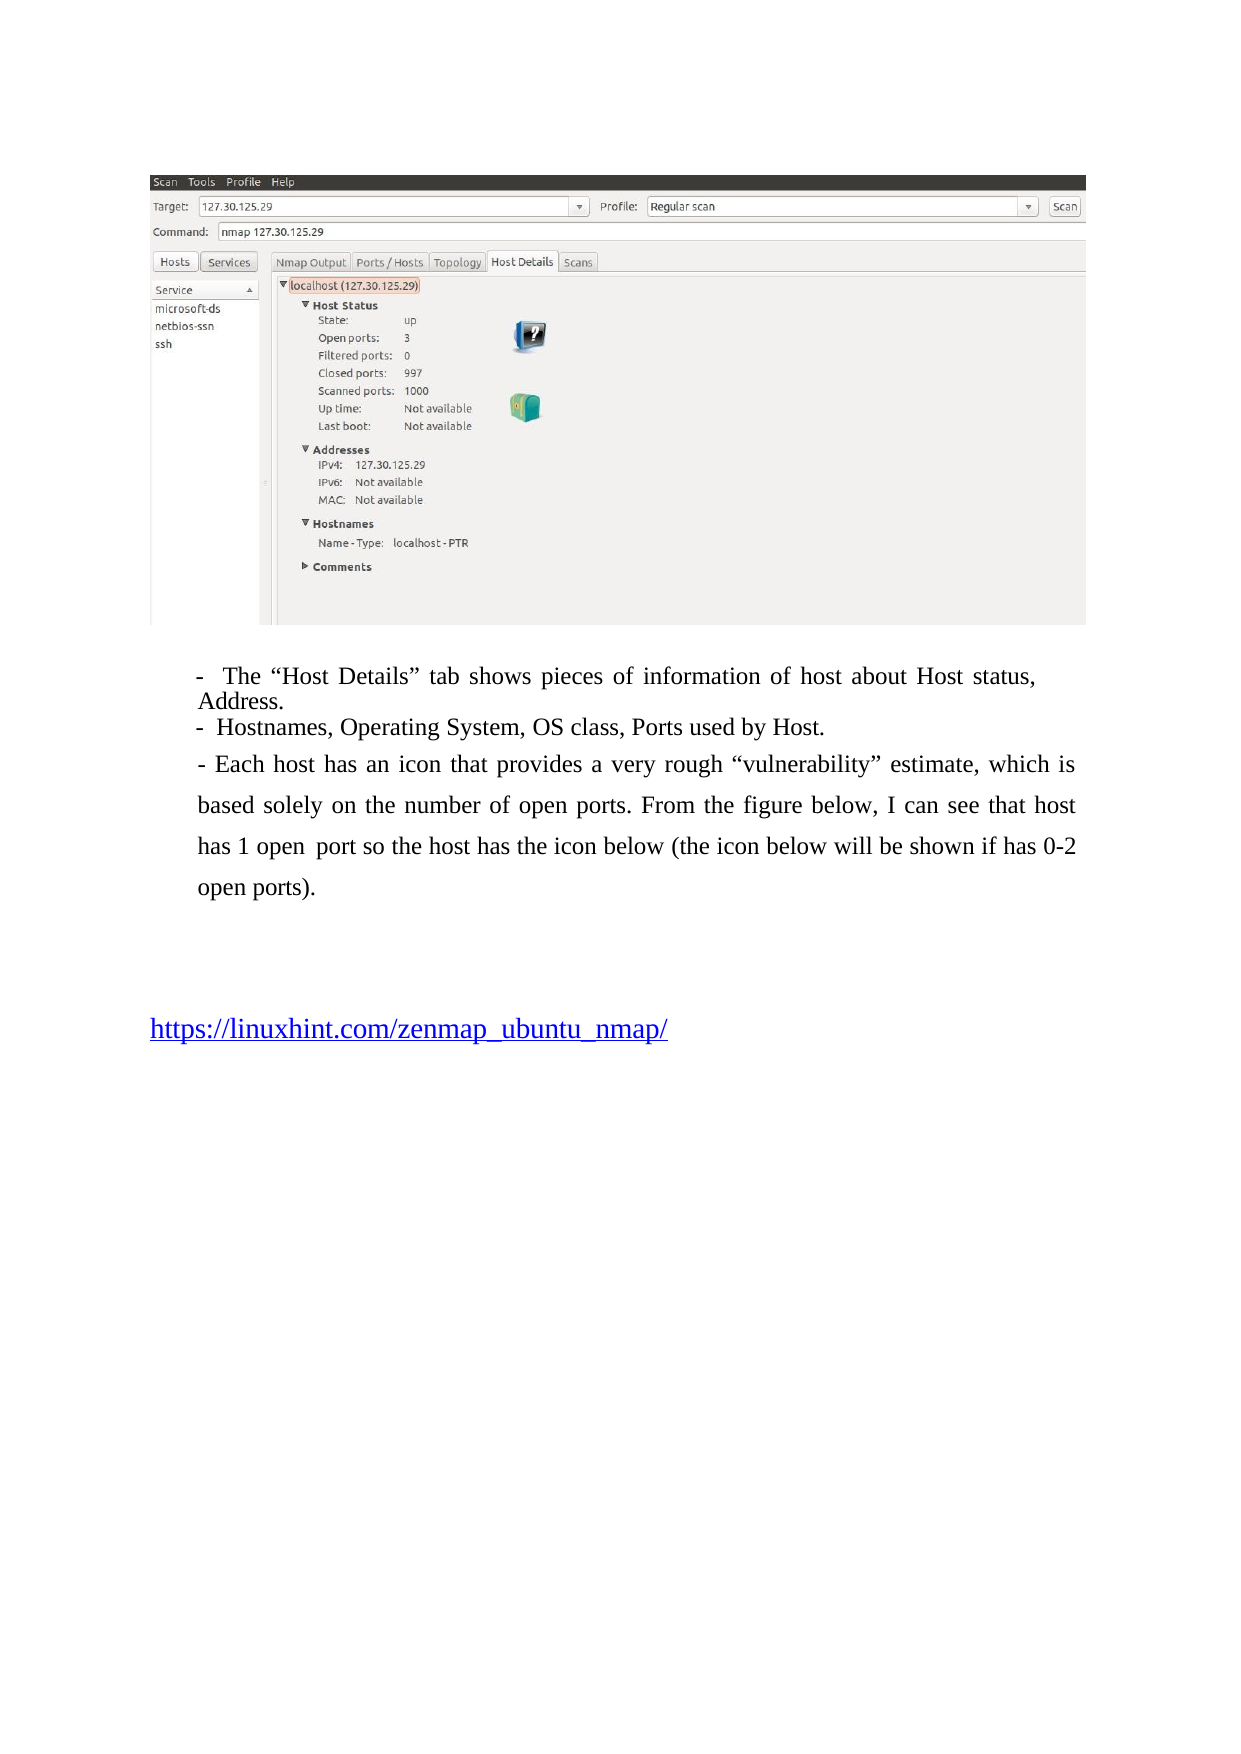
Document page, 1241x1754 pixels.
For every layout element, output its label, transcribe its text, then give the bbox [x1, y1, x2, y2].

picture [150, 175, 1086, 625]
list The “Host Details” tab shows pieces of information of host about Host status, Address. [195, 664, 1037, 715]
list Each host has an icon that provides a very rough “vulnerability” estimate, which is based solely on the number of open ports. From the figure below, I can see that host has 1 open port so the host has the icon below (the icon below will be shown if has 0-2 open ports). [197, 749, 1076, 901]
text https://linuxhint.com/zenmap_ubuntu_nmap/ [150, 1011, 1176, 1044]
list Hostnames, Operating System, OS class, Ports used by Host. [195, 715, 1176, 741]
